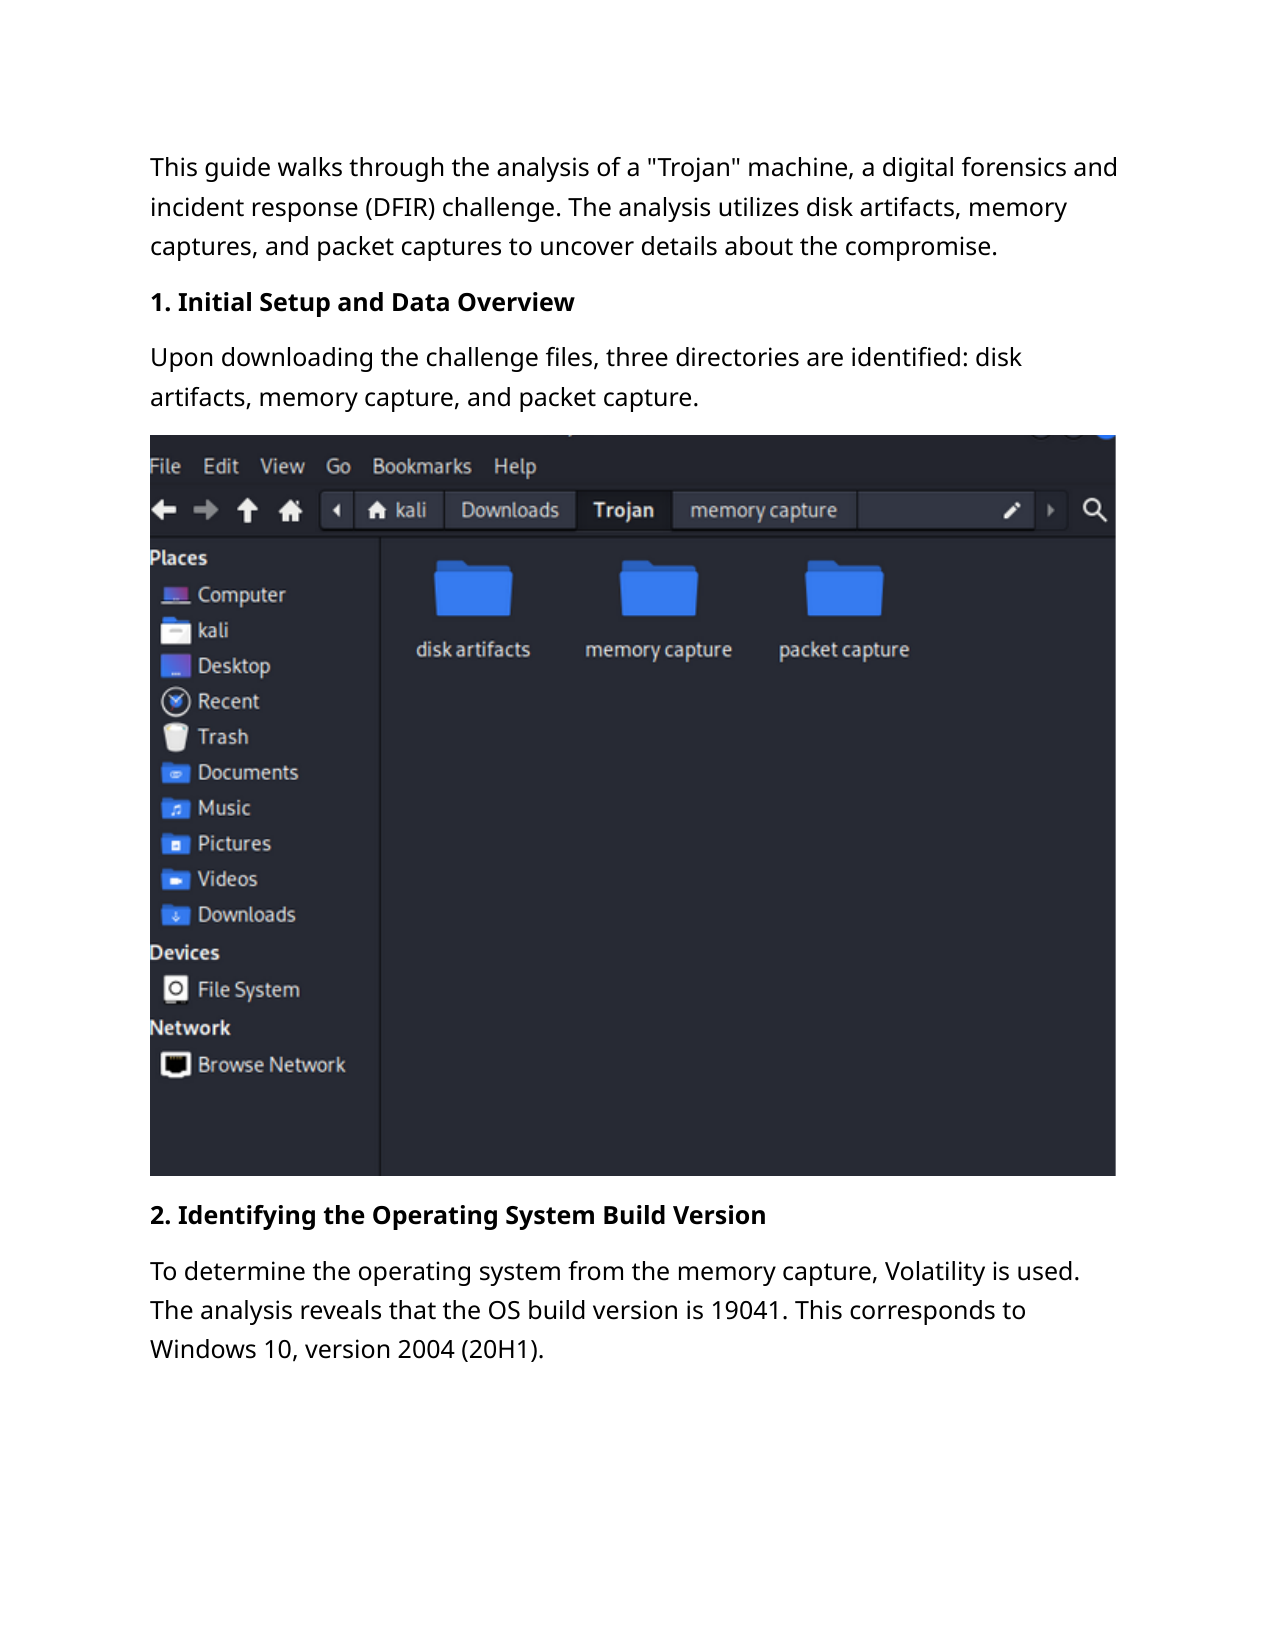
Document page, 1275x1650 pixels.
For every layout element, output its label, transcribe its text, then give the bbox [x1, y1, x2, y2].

text This guide walks through the analysis of a "Trojan" machine, a digital forensics and incident response (DFIR) challenge. The analysis utilizes disk artifacts, memory captures, and packet captures to uncover details about the compromise. [150, 150, 1125, 262]
text Upon downloading the challenge files, three directories are identified: disk artifacts, memory capture, and packet capture. [150, 340, 1125, 413]
text To determine the operating system from the memory capture, Volatility is used. The analysis reveals that the OS build version is 19041. This corresponds to Windows 10, version 2004 (20H1). [150, 1253, 1125, 1366]
picture [150, 435, 1116, 1176]
text 2. Identifying the Operating System Build Version [150, 1197, 1125, 1231]
text 1. Initial Setup and Data Overview [150, 284, 1125, 318]
